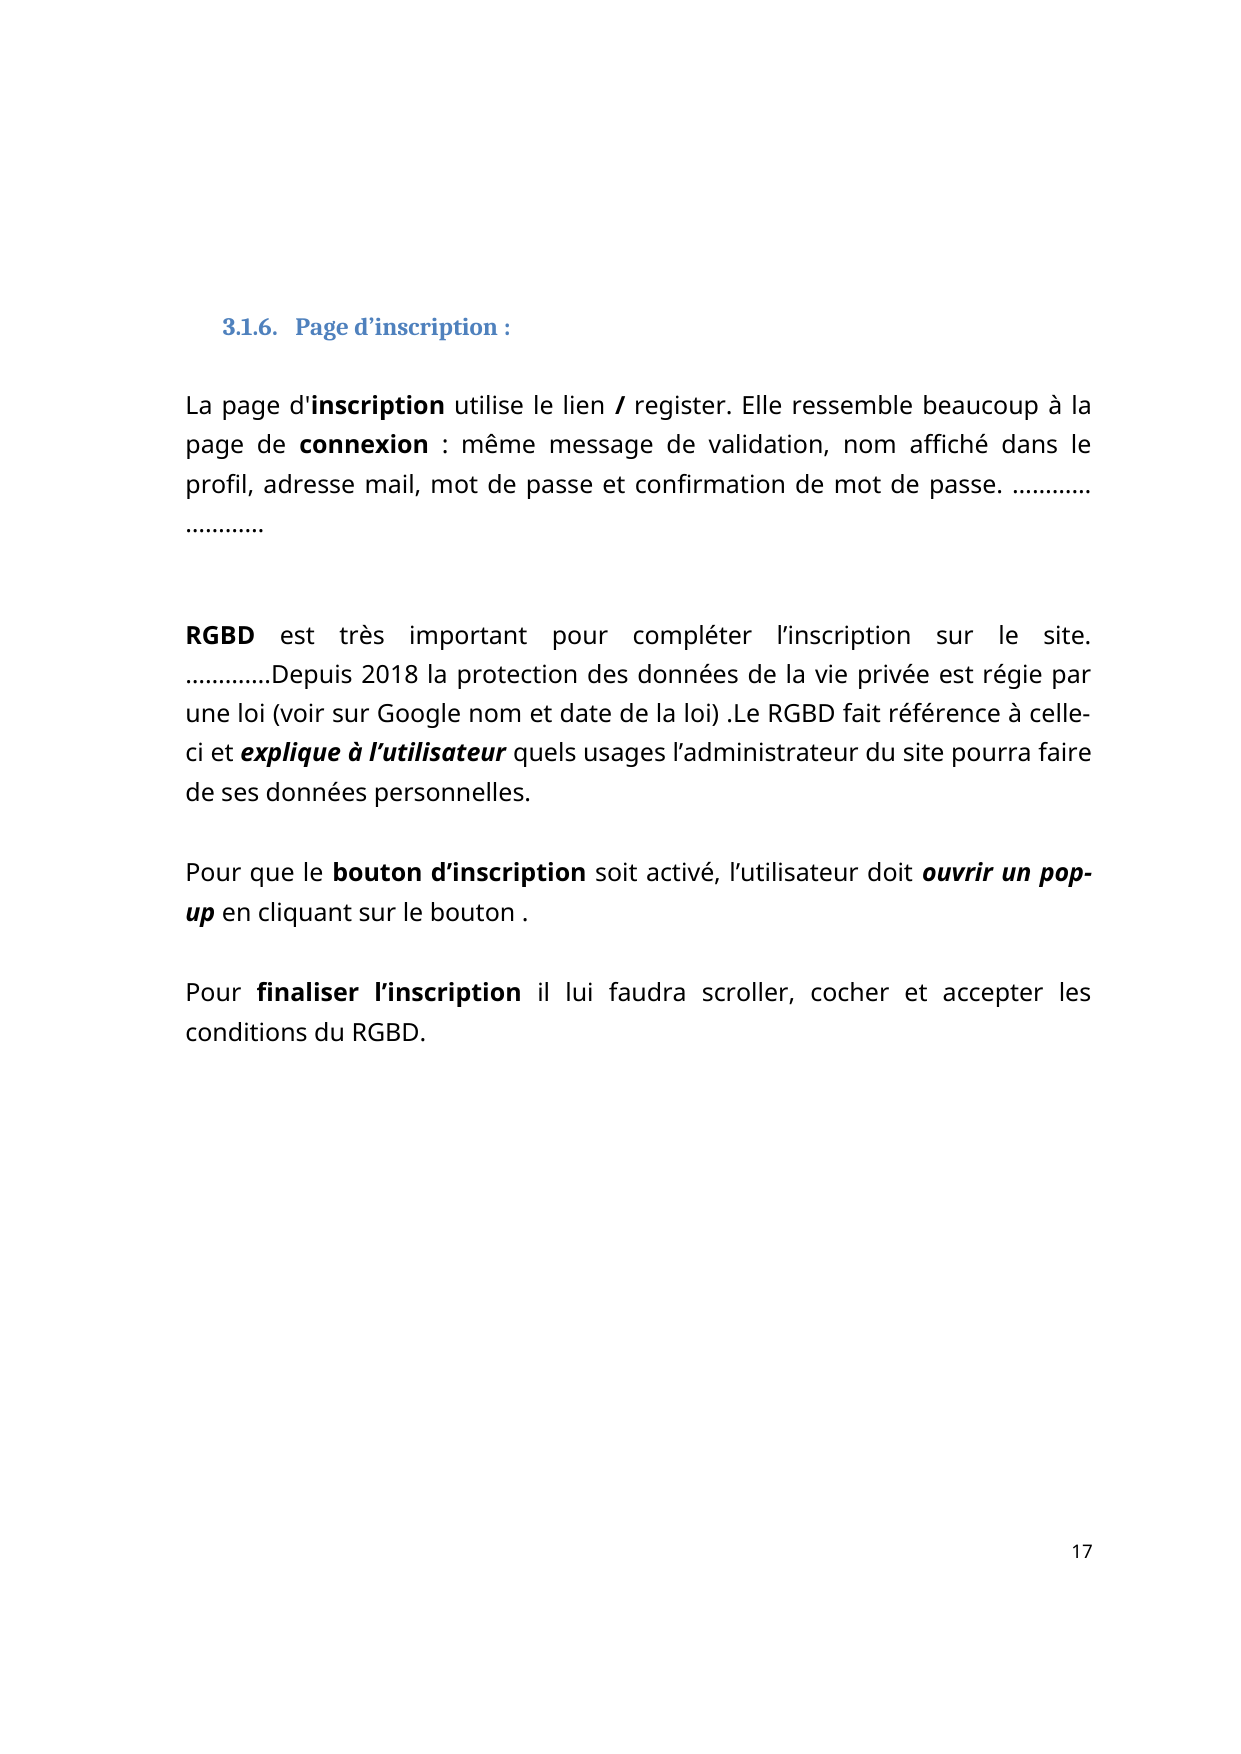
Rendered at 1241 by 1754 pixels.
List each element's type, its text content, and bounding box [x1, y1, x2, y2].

text La page d'inscription utilise le lien / register. Elle ressemble beaucoup à la page de connexion : même message de validation, nom affiché dans le profil, adresse mail, mot de passe et confirmation de mot de passe. ………… ………… [185, 388, 1092, 572]
text RGBD est très important pour compléter l’inscription sur le site. ………….Depuis 2018 la protection des données de la vie privée est régie par une loi (voir sur Google nom et date de la loi) .Le RGBD fait référence à celle-ci et explique à l’utilisateur quels usages l’administrateur du site pourra faire de ses données personnelles. [185, 618, 1092, 808]
text Pour finaliser l’inscription il lui faudra scroller, cocher et accepter les conditions du RGBD. [185, 975, 1092, 1048]
subtitle Page d’inscription : [223, 313, 1092, 342]
text Pour que le bouton d’inscription soit activé, l’utilisateur doit ouvrir un pop-up en cliquant sur le bouton . [185, 855, 1092, 928]
